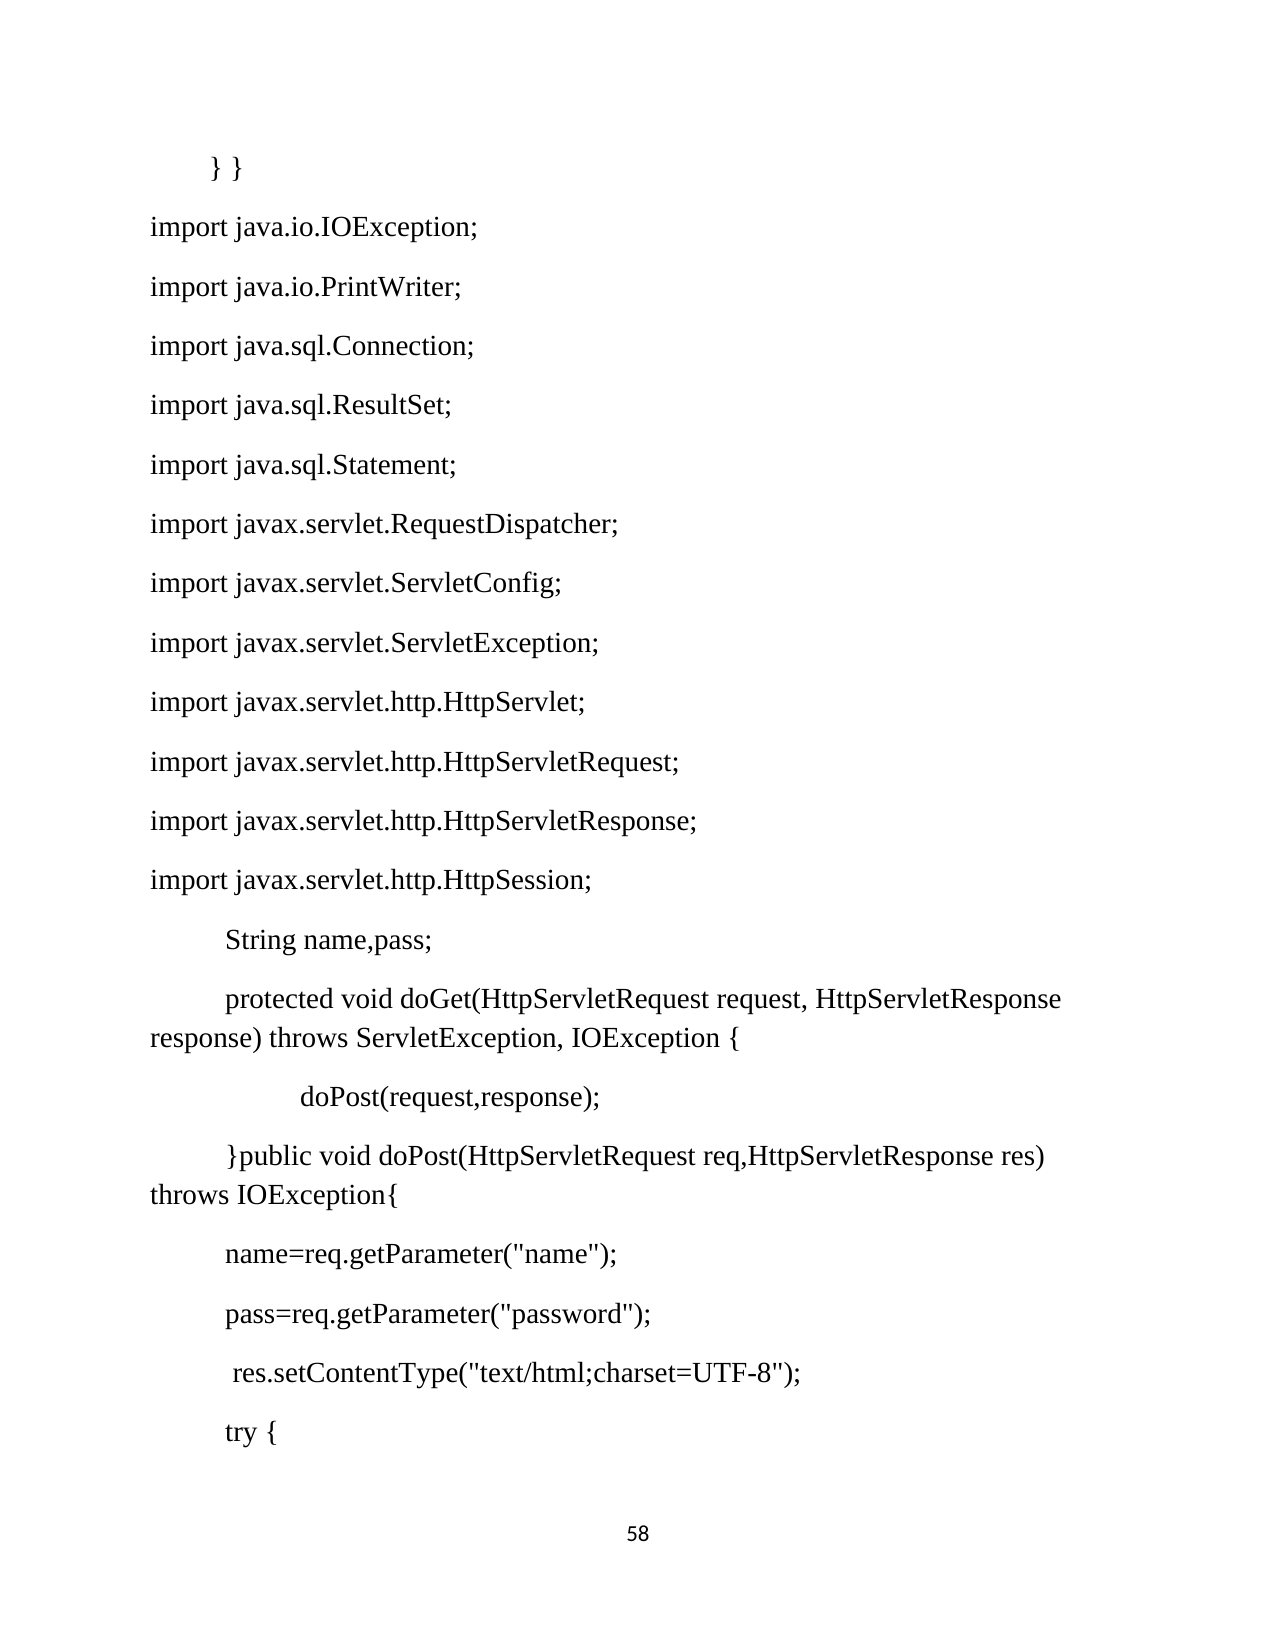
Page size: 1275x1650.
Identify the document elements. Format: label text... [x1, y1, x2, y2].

text try { [150, 1414, 1125, 1448]
text import javax.servlet.http.HttpSession; [150, 862, 1125, 896]
text import javax.servlet.http.HttpServletResponse; [150, 803, 1125, 837]
text import javax.servlet.RequestDispatcher; [150, 506, 1125, 540]
text protected void doGet(HttpServletRequest request, HttpServletResponse response) throws ServletException, IOException { [150, 981, 1125, 1053]
text pass=req.getParameter("password"); [150, 1296, 1125, 1329]
text String name,pass; [150, 922, 1125, 955]
text import javax.servlet.http.HttpServlet; [150, 684, 1125, 718]
text import java.io.IOException; [150, 209, 1125, 243]
text import java.io.PrintWriter; [150, 269, 1125, 302]
text } } [179, 150, 1119, 183]
text import javax.servlet.ServletException; [150, 625, 1125, 658]
text name=req.getParameter("name"); [150, 1236, 1125, 1270]
text import java.sql.Connection; [150, 328, 1125, 362]
text res.setContentType("text/html;charset=UTF-8"); [150, 1355, 1125, 1389]
text import java.sql.Statement; [150, 447, 1125, 480]
text import javax.servlet.ServletConfig; [150, 566, 1125, 599]
text import java.sql.ResultSet; [150, 387, 1125, 421]
text import javax.servlet.http.HttpServletRequest; [150, 744, 1125, 777]
text }public void doPost(HttpServletRequest req,HttpServletResponse res) throws IOException{ [150, 1138, 1125, 1211]
text doPost(request,response); [150, 1079, 1125, 1113]
